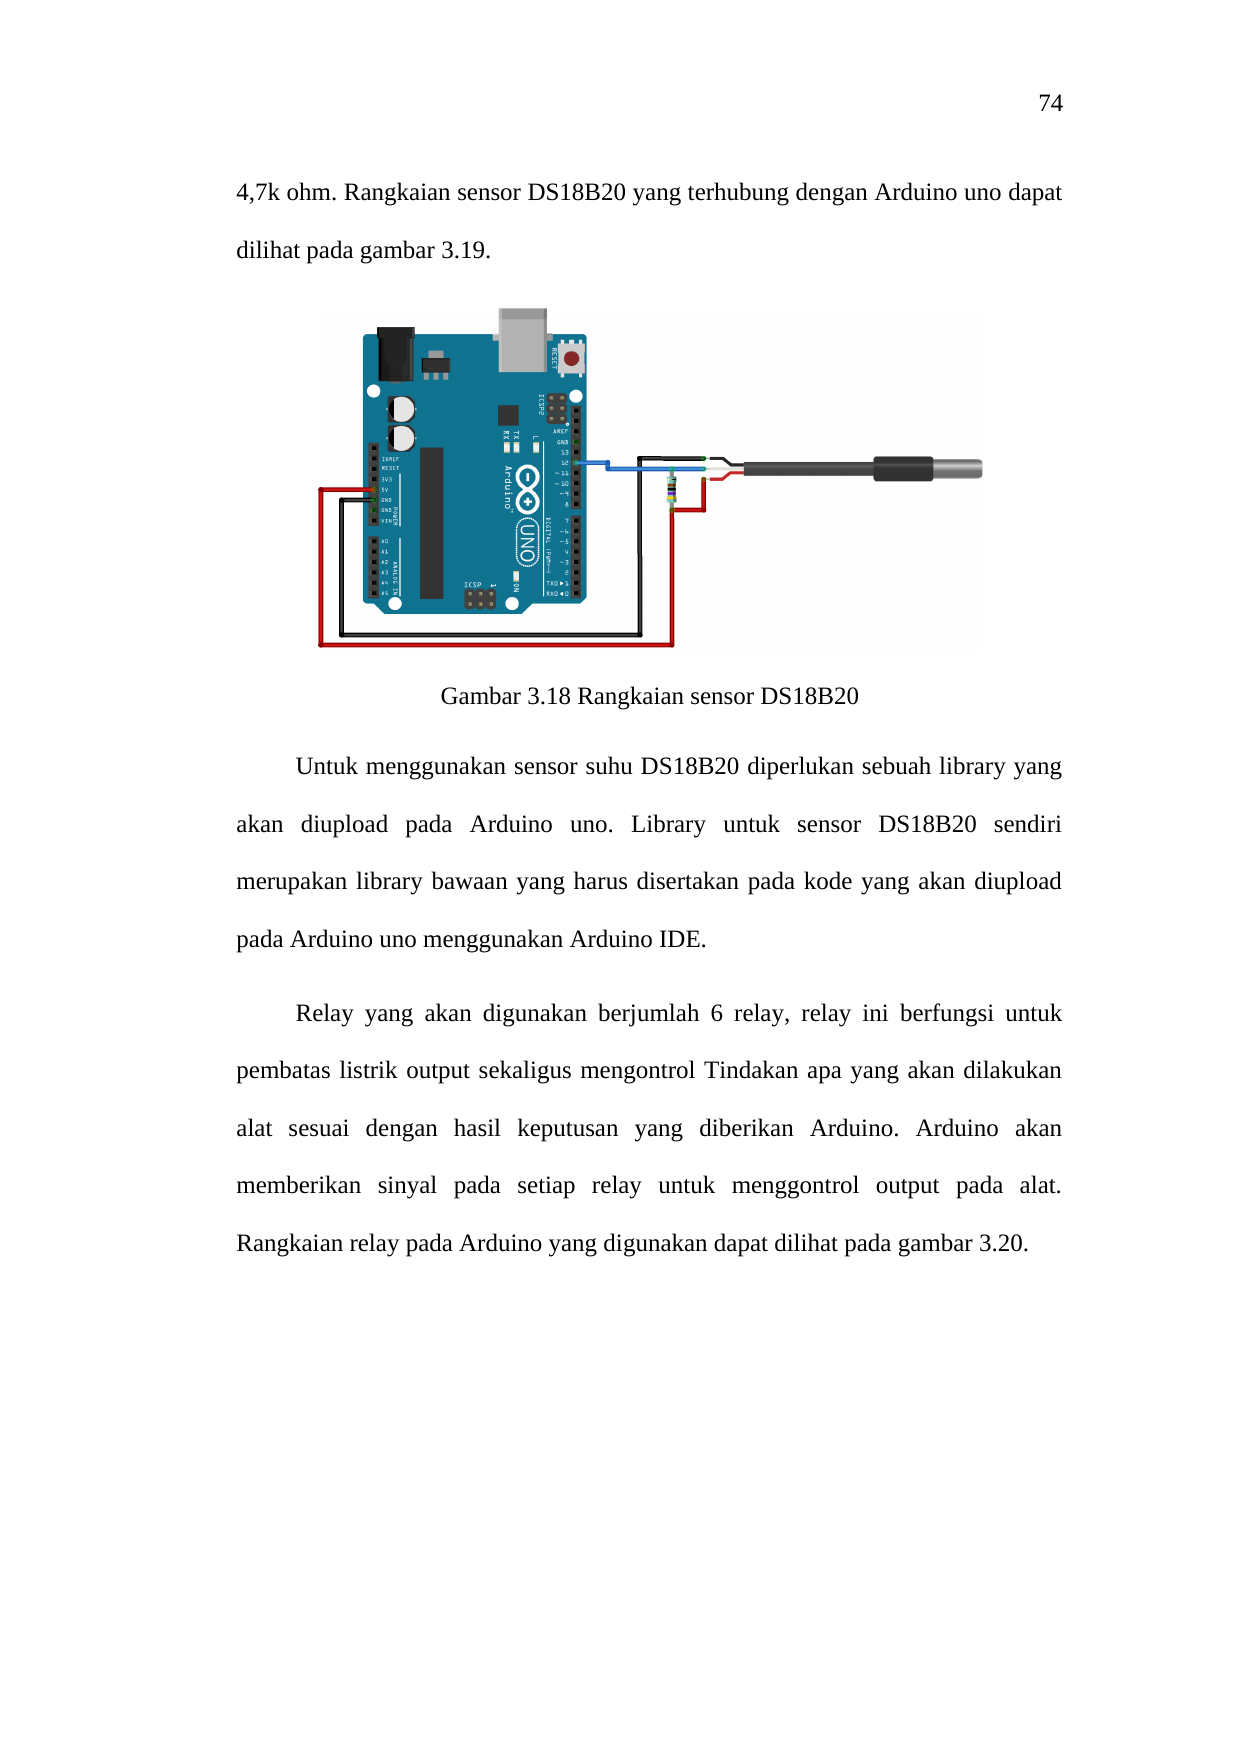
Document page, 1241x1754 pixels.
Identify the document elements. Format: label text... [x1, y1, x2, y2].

text Gambar 3.18 Rangkaian sensor DS18B20 [236, 681, 1063, 710]
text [236, 177, 1063, 263]
picture [316, 308, 983, 653]
text Untuk menggunakan sensor suhu DS18B20 diperlukan sebuah library yang akan diupload pada Arduino uno. Library untuk sensor DS18B20 sendiri merupakan library bawaan yang harus disertakan pada kode yang akan diupload pada Arduino uno menggunakan Arduino IDE. [236, 751, 1063, 953]
text Relay yang akan digunakan berjumlah 6 relay, relay ini berfungsi untuk pembatas listrik output sekaligus mengontrol Tindakan apa yang akan dilakukan alat sesuai dengan hasil keputusan yang diberikan Arduino. Arduino akan memberikan sinyal pada setiap relay untuk menggontrol output pada alat. Rangkaian relay pada Arduino yang digunakan dapat dilihat pada gambar 3.20. [236, 998, 1063, 1257]
